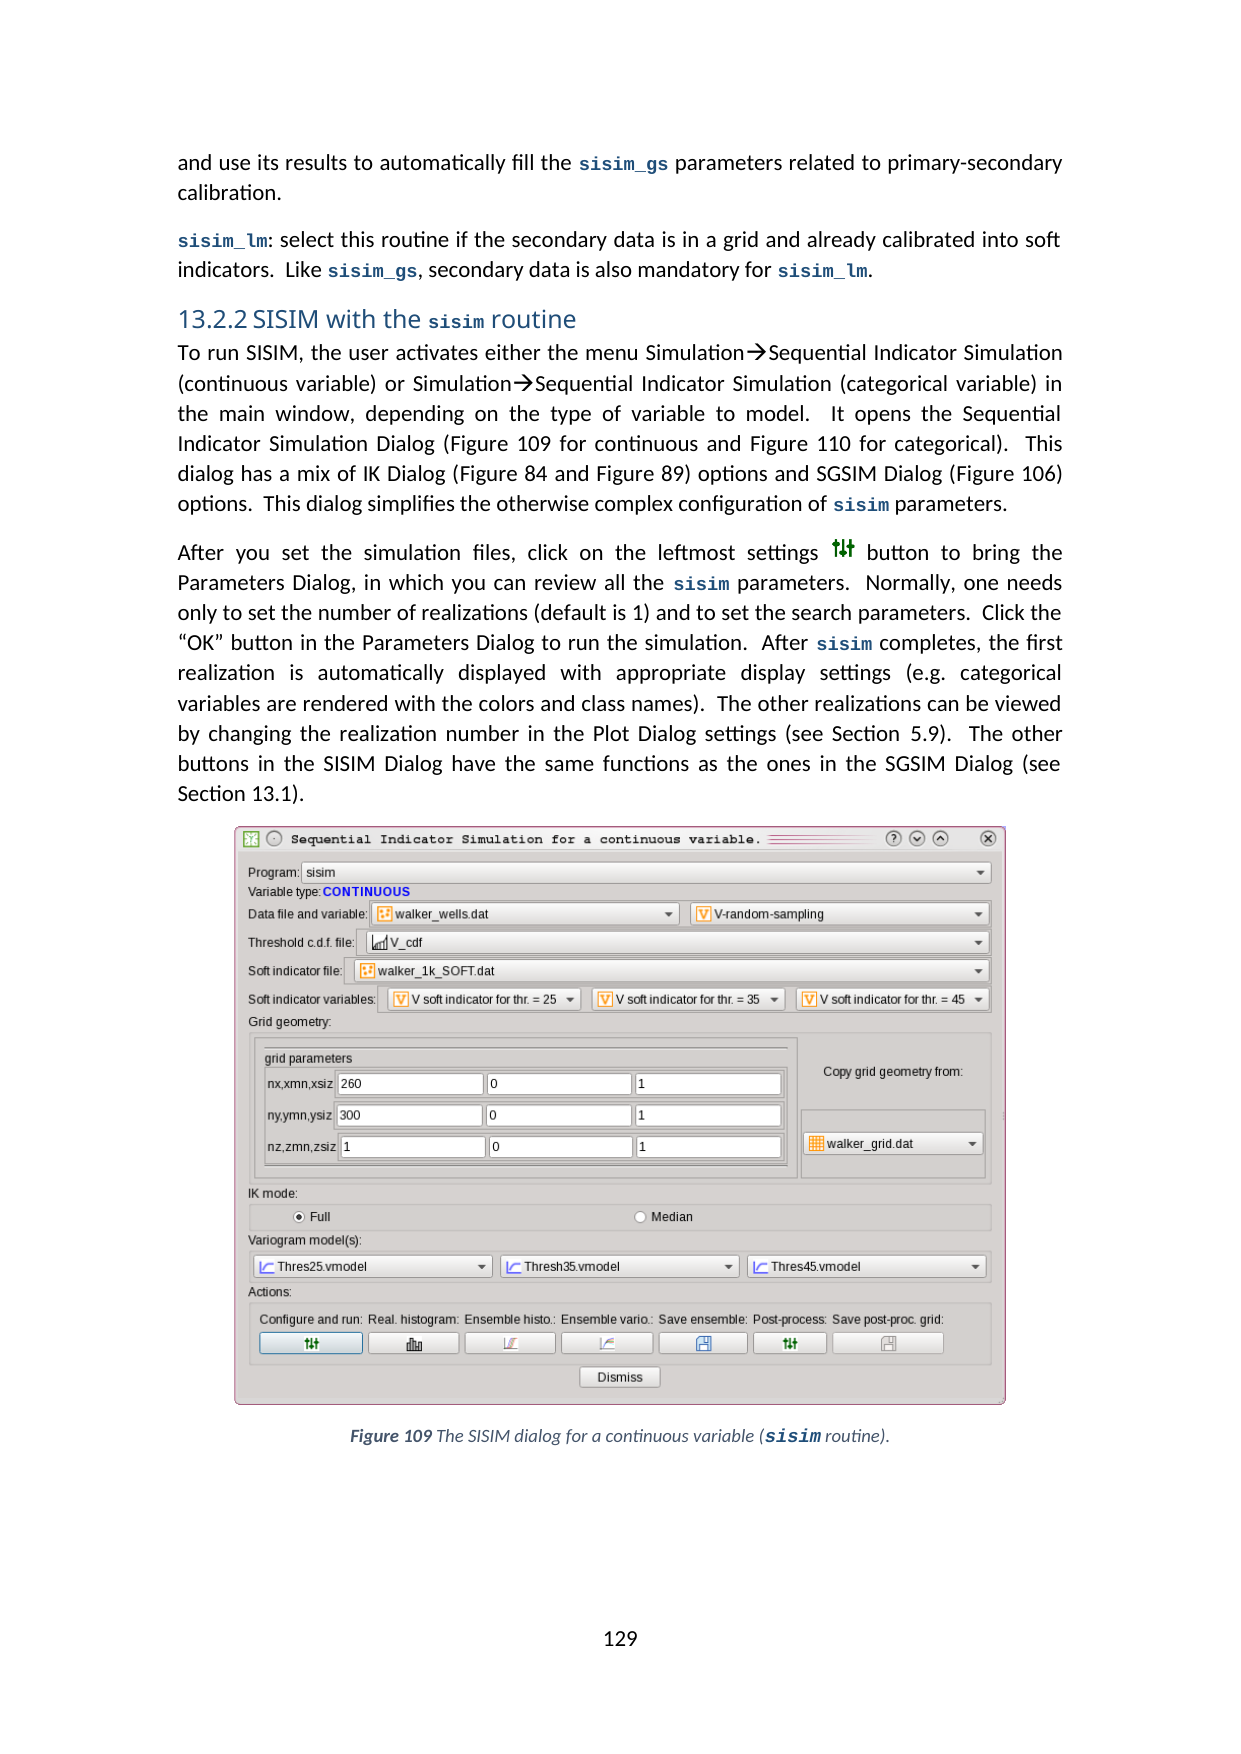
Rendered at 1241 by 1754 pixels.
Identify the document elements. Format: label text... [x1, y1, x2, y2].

text After you set the simulation files, click on the leftmost settings button to bring the Parameters Dialog, in which you can review all the sisim parameters. Normally, one needs only to set the number of realizations (default is 1) and to set the search parameters. Click the “OK” button in the Parameters Dialog to run the simulation. After sisim completes, the first realization is automatically displayed with appropriate display settings (e.g. categorical variables are rendered with the colors and class names). The other realizations can be viewed by changing the realization number in the Plot Dialog settings (see Section 5.9). The other buttons in the SISIM Dialog have the same functions as the ones in the SGSIM Dialog (see Section 13.1). [177, 536, 1063, 807]
picture [831, 536, 855, 560]
text Figure 109 The SISIM dialog for a continuous variable (sisim routine). [177, 1424, 1063, 1448]
picture [234, 826, 1006, 1405]
text sisim_lm: select this routine if the secondary data is in a grid and already calibrated into soft indicators. Like sisim_gs, secondary data is also mandatory for sisim_lm. [177, 225, 1063, 283]
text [177, 148, 1063, 206]
subtitle SISIM with the sisim routine [177, 302, 1063, 336]
text To run SISIM, the user activates either the menu SimulationSequential Indicator Simulation (continuous variable) or SimulationSequential Indicator Simulation (categorical variable) in the main window, depending on the type of variable to model. It opens the Sequential Indicator Simulation Dialog (Figure 109 for continuous and Figure 110 for categorical). This dialog has a mix of IK Dialog (Figure 84 and Figure 89) options and SGSIM Dialog (Figure 106) options. This dialog simplifies the otherwise complex configuration of sisim parameters. [177, 338, 1063, 518]
